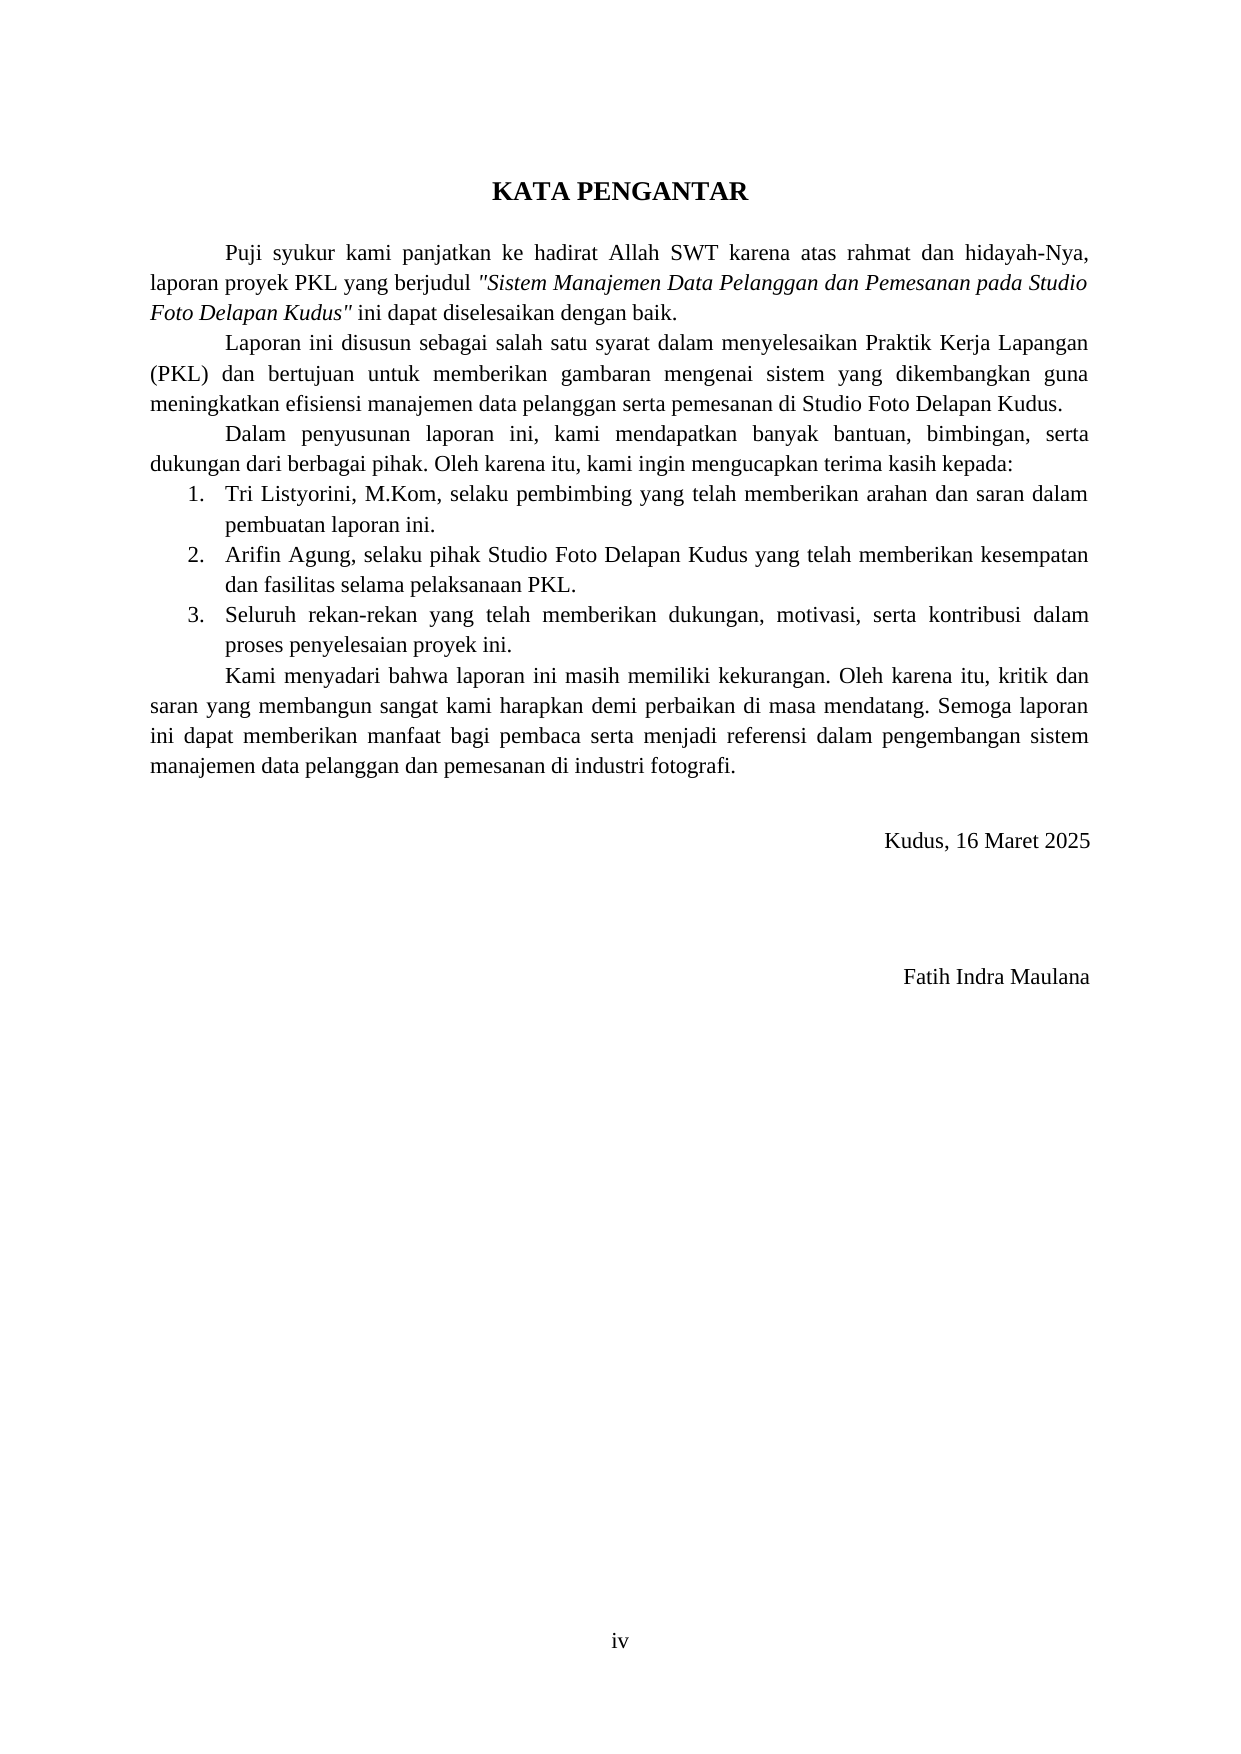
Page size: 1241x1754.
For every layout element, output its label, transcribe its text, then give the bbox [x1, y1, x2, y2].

text Kami menyadari bahwa laporan ini masih memiliki kekurangan. Oleh karena itu, kritik dan saran yang membangun sangat kami harapkan demi perbaikan di masa mendatang. Semoga laporan ini dapat memberikan manfaat bagi pembaca serta menjadi referensi dalam pengembangan sistem manajemen data pelanggan dan pemesanan di industri fotografi. [150, 662, 1090, 779]
text Laporan ini disusun sebagai salah satu syarat dalam menyelesaikan Praktik Kerja Lapangan (PKL) dan bertujuan untuk memberikan gambaran mengenai sistem yang dikembangkan guna meningkatkan efisiensi manajemen data pelanggan serta pemesanan di Studio Foto Delapan Kudus. [150, 329, 1090, 416]
text Fatih Indra Maulana [150, 963, 1090, 989]
text Kudus, 16 Maret 2025 [150, 828, 1090, 854]
subtitle KATA PENGANTAR [150, 175, 1090, 206]
list Tri Listyorini, M.Kom, selaku pembimbing yang telah memberikan arahan dan saran dalam pembuatan laporan ini. [187, 480, 1090, 537]
list Seluruh rekan-rekan yang telah memberikan dukungan, motivasi, serta kontribusi dalam proses penyelesaian proyek ini. [187, 601, 1090, 658]
text Dalam penyusunan laporan ini, kami mendapatkan banyak bantuan, bimbingan, serta dukungan dari berbagai pihak. Oleh karena itu, kami ingin mengucapkan terima kasih kepada: [150, 420, 1090, 477]
text Puji syukur kami panjatkan ke hadirat Allah SWT karena atas rahmat dan hidayah-Nya, laporan proyek PKL yang berjudul "Sistem Manajemen Data Pelanggan dan Pemesanan pada Studio Foto Delapan Kudus" ini dapat diselesaikan dengan baik. [150, 239, 1090, 326]
list Arifin Agung, selaku pihak Studio Foto Delapan Kudus yang telah memberikan kesempatan dan fasilitas selama pelaksanaan PKL. [187, 541, 1090, 597]
